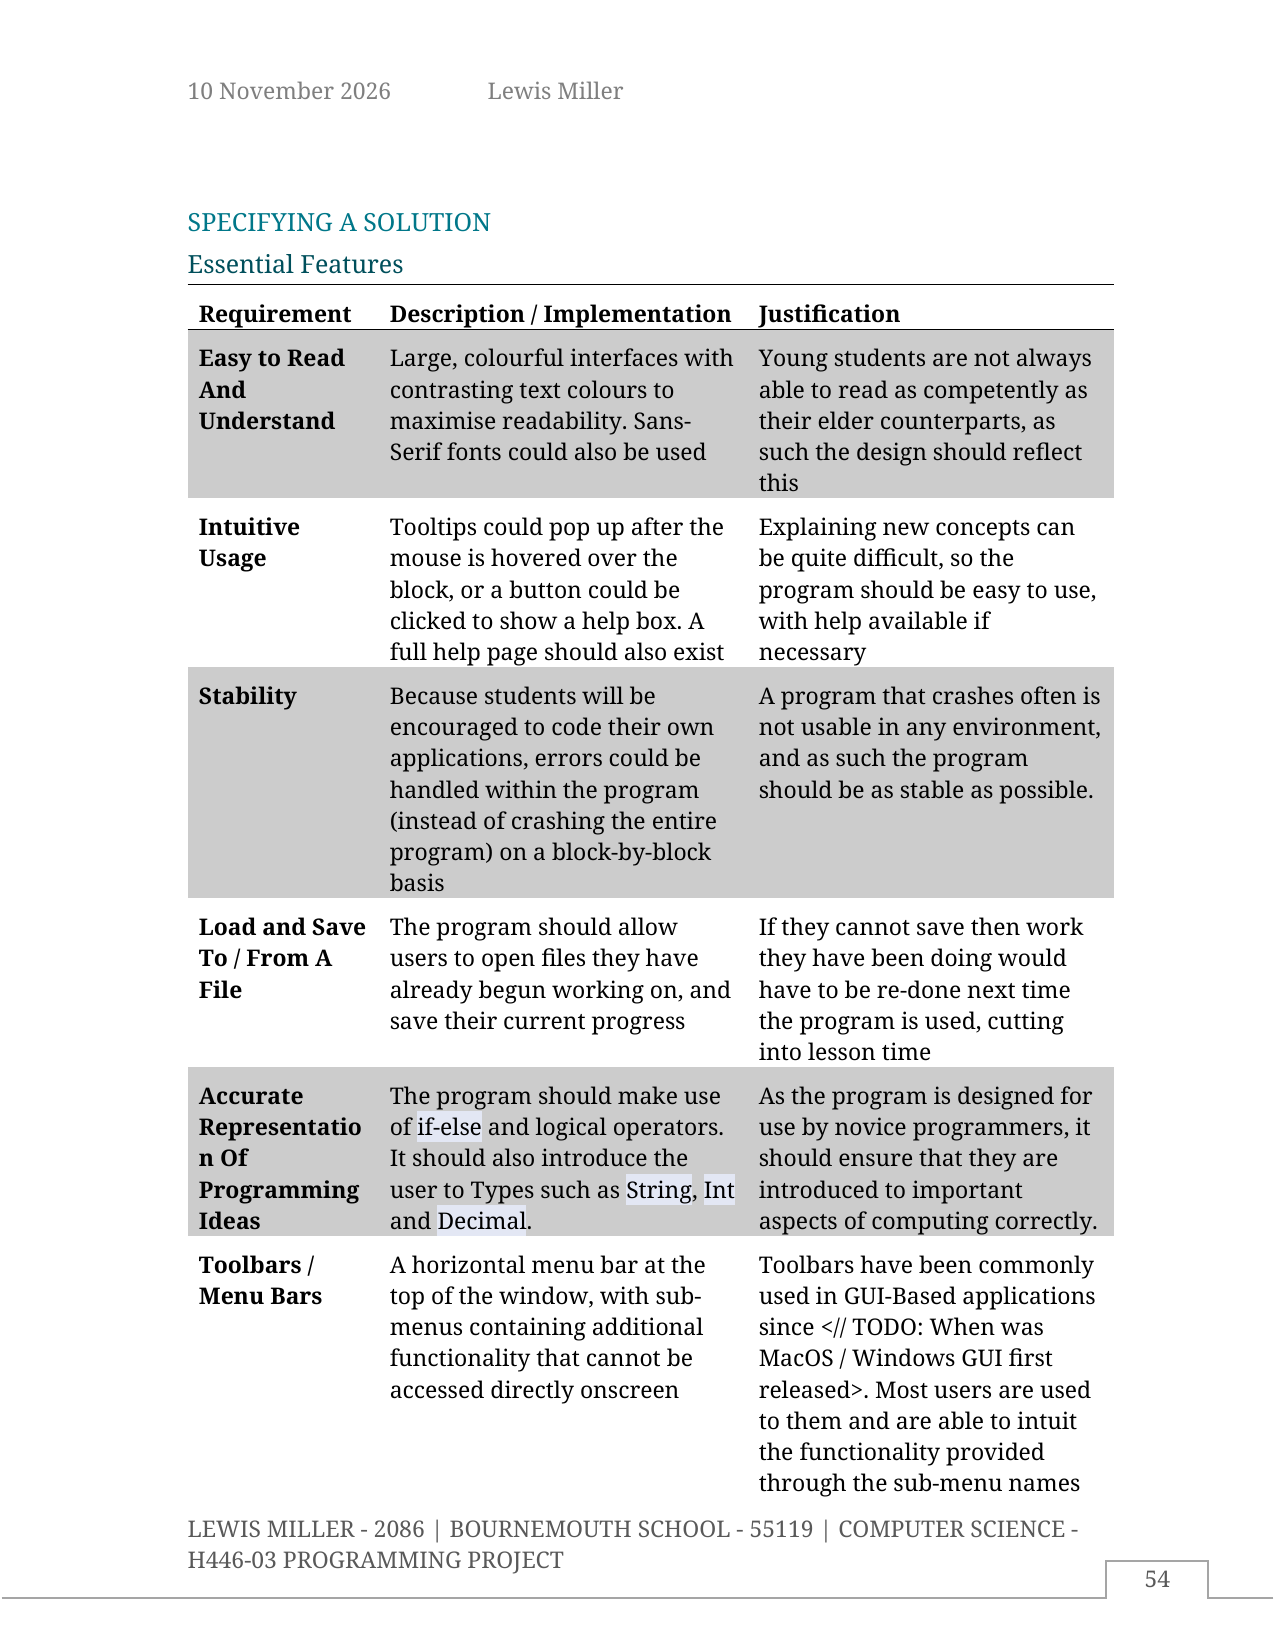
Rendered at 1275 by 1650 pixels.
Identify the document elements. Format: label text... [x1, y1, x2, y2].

table_header Description / Implementation [378, 285, 747, 329]
table_header Requirement [188, 285, 378, 329]
table_cell Accurate Representation Of Programming Ideas [188, 1067, 378, 1236]
table_cell Intuitive Usage [188, 499, 378, 667]
table_cell The program should allow users to open files they have already begun working on, and save their current progress [378, 899, 747, 1067]
table_cell A program that crashes often is not usable in any environment, and as such the program should be as stable as possible. [747, 667, 1114, 898]
table_header Justification [747, 285, 1114, 329]
table_cell Stability [188, 667, 378, 898]
subtitle Specifying a solution [187, 205, 1087, 239]
table_cell The program should make use of if-else and logical operators. It should also introduce the user to Types such as String, Int and Decimal. [378, 1067, 747, 1236]
table_cell Toolbars / Menu Bars [188, 1236, 378, 1498]
table_cell Toolbars have been commonly used in GUI-Based applications since <// TODO: When was MacOS / Windows GUI first released>. Most users are used to them and are able to intuit the functionality provided through the sub-menu names [747, 1236, 1114, 1498]
subtitle Essential Features [187, 247, 1087, 281]
table_cell If they cannot save then work they have been doing would have to be re-done next time the program is used, cutting into lesson time [747, 899, 1114, 1067]
table_cell Easy to Read And Understand [188, 330, 378, 498]
table_cell As the program is designed for use by novice programmers, it should ensure that they are introduced to important aspects of computing correctly. [747, 1067, 1114, 1236]
table_cell Large, colourful interfaces with contrasting text colours to maximise readability. Sans-Serif fonts could also be used [378, 330, 747, 498]
table_cell Load and Save To / From A File [188, 899, 378, 1067]
table_cell Young students are not always able to read as competently as their elder counterparts, as such the design should reflect this [747, 330, 1114, 498]
table_cell Because students will be encouraged to code their own applications, errors could be handled within the program (instead of crashing the entire program) on a block-by-block basis [378, 667, 747, 898]
table_cell A horizontal menu bar at the top of the window, with sub-menus containing additional functionality that cannot be accessed directly onscreen [378, 1236, 747, 1498]
table_cell Tooltips could pop up after the mouse is hovered over the block, or a button could be clicked to show a help box. A full help page should also exist [378, 499, 747, 667]
table_cell Explaining new concepts can be quite difficult, so the program should be easy to use, with help available if necessary [747, 499, 1114, 667]
